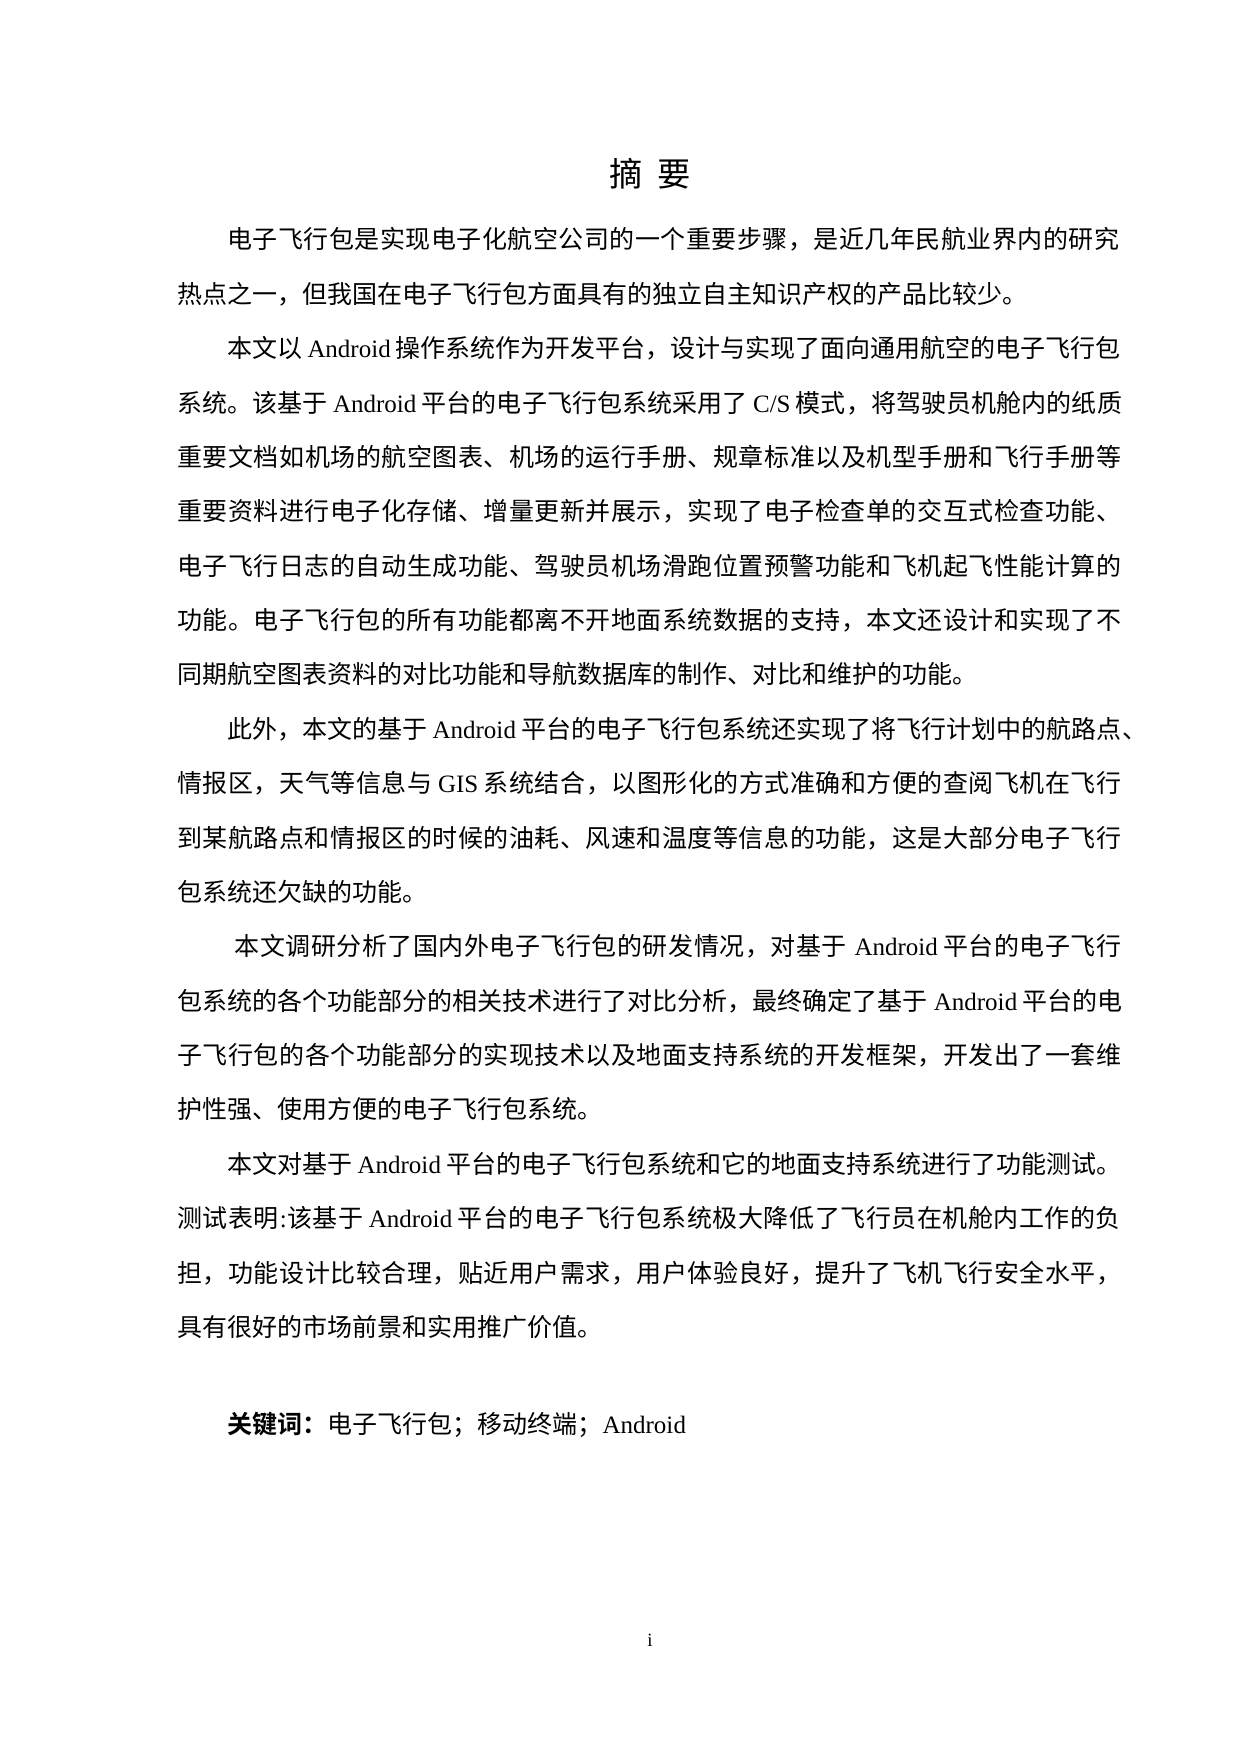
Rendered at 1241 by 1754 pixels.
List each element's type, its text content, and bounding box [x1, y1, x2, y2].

text 本文调研分析了国内外电子飞行包的研发情况，对基于Android平台的电子飞行包系统的各个功能部分的相关技术进行了对比分析，最终确定了基于Android平台的电子飞行包的各个功能部分的实现技术以及地面支持系统的开发框架，开发出了一套维护性强、使用方便的电子飞行包系统。 [177, 927, 1122, 1126]
text 本文对基于Android平台的电子飞行包系统和它的地面支持系统进行了功能测试。测试表明:该基于Android平台的电子飞行包系统极大降低了飞行员在机舱内工作的负担，功能设计比较合理，贴近用户需求，用户体验良好，提升了飞机飞行安全水平，具有很好的市场前景和实用推广价值。 [177, 1144, 1122, 1344]
text 关键词：电子飞行包；移动终端；Android [177, 1405, 1122, 1441]
text 摘 要 [177, 148, 1122, 196]
text 电子飞行包是实现电子化航空公司的一个重要步骤，是近几年民航业界内的研究热点之一，但我国在电子飞行包方面具有的独立自主知识产权的产品比较少。 [177, 220, 1122, 311]
text 此外，本文的基于Android平台的电子飞行包系统还实现了将飞行计划中的航路点、情报区，天气等信息与GIS系统结合，以图形化的方式准确和方便的查阅飞机在飞行到某航路点和情报区的时候的油耗、风速和温度等信息的功能，这是大部分电子飞行包系统还欠缺的功能。 [177, 709, 1122, 909]
text 本文以Android操作系统作为开发平台，设计与实现了面向通用航空的电子飞行包系统。该基于Android平台的电子飞行包系统采用了C/S模式，将驾驶员机舱内的纸质重要文档如机场的航空图表、机场的运行手册、规章标准以及机型手册和飞行手册等重要资料进行电子化存储、增量更新并展示，实现了电子检查单的交互式检查功能、电子飞行日志的自动生成功能、驾驶员机场滑跑位置预警功能和飞机起飞性能计算的功能。电子飞行包的所有功能都离不开地面系统数据的支持，本文还设计和实现了不同期航空图表资料的对比功能和导航数据库的制作、对比和维护的功能。 [177, 329, 1122, 691]
